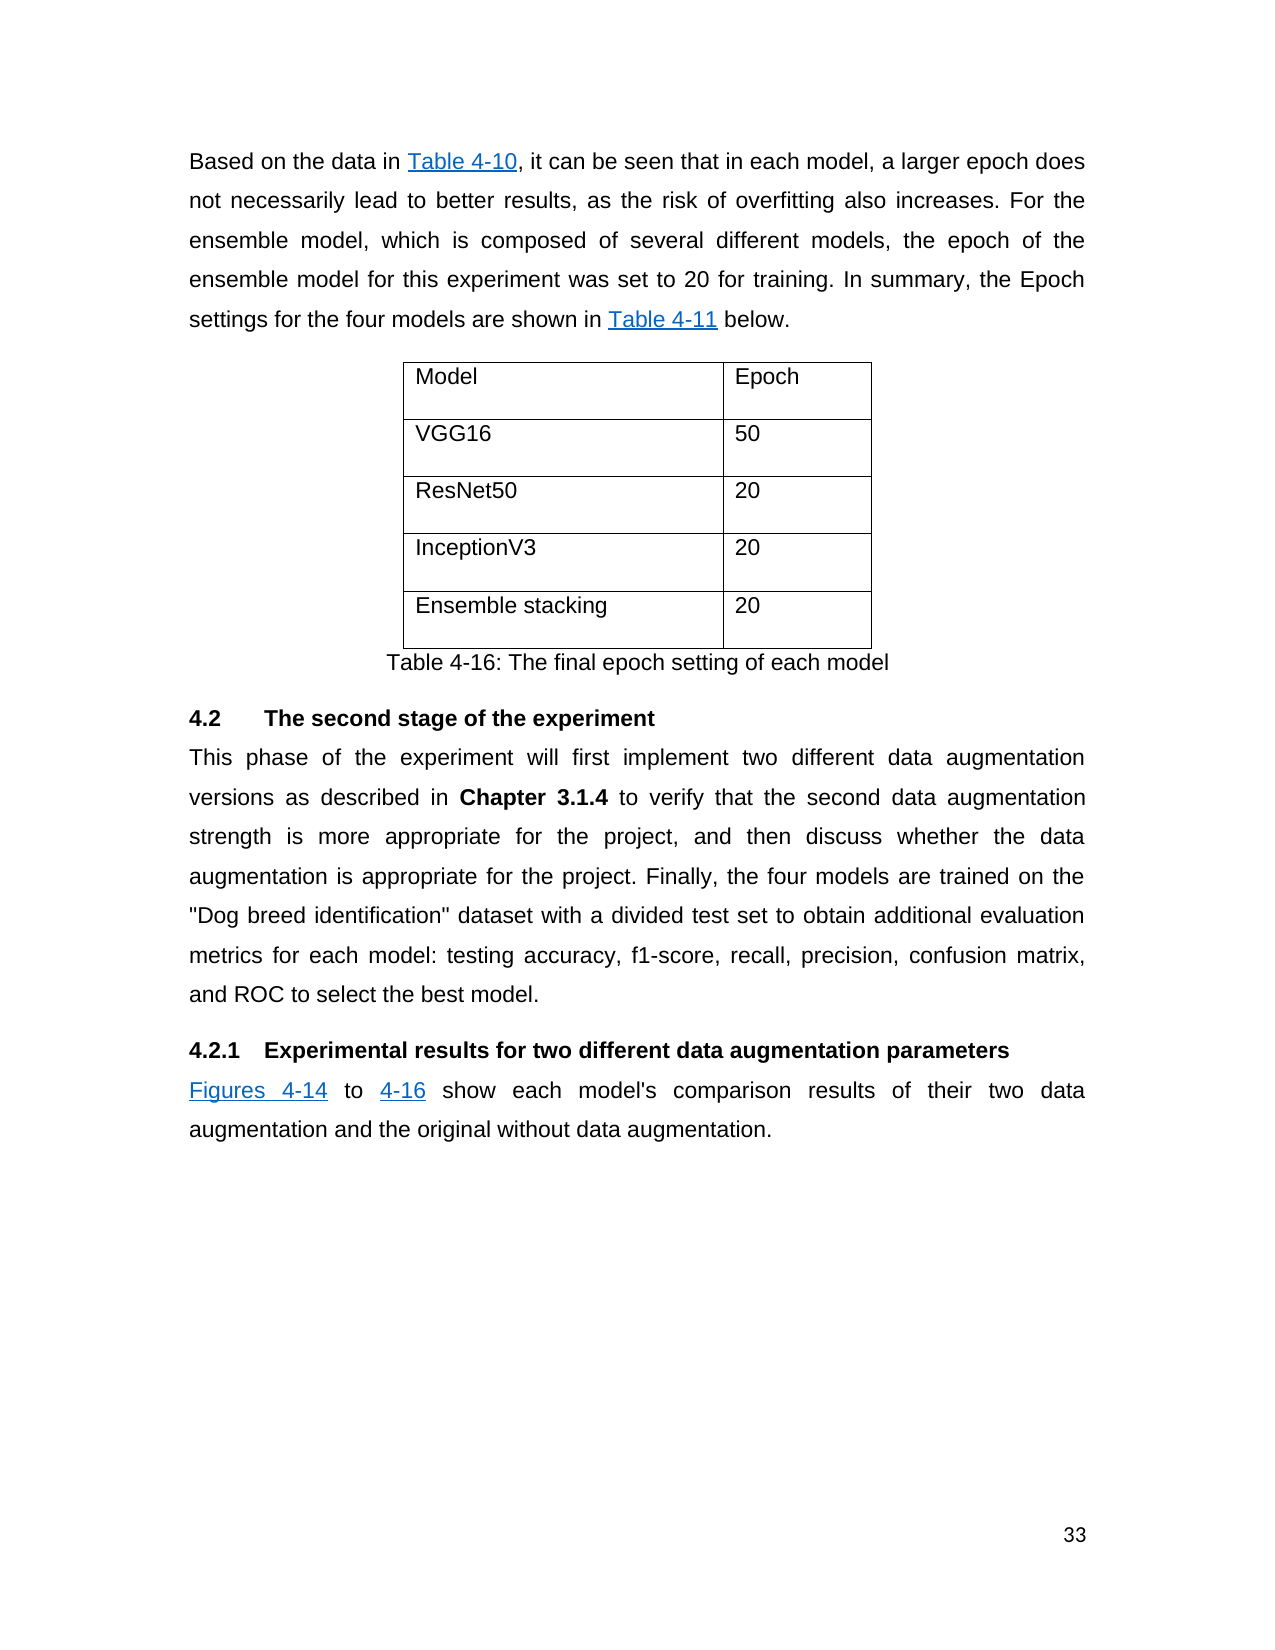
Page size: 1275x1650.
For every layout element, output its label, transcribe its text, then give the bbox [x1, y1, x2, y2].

table_cell Ensemble stacking [404, 592, 723, 648]
table_cell VGG16 [404, 420, 723, 476]
table_cell InceptionV3 [404, 534, 723, 591]
table_cell ResNet50 [404, 477, 723, 533]
table_cell 20 [724, 477, 871, 533]
text Based on the data in Table 4-10, it can be seen that in each model, a larger epoch does not necessarily lead to better results, as the risk of overfitting also increases. For the ensemble model, which is composed of several different models, the epoch of the ensemble model for this experiment was set to 20 for training. In summary, the Epoch settings for the four models are shown in Table 4-11 below. [189, 148, 1086, 332]
subtitle The second stage of the experiment [189, 705, 1086, 731]
table_cell 50 [724, 420, 871, 476]
text Figures 4-14 to 4-16 show each model's comparison results of their two data augmentation and the original without data augmentation. [189, 1077, 1086, 1143]
table_header Epoch [724, 363, 871, 419]
text This phase of the experiment will first implement two different data augmentation versions as described in Chapter 3.1.4 to verify that the second data augmentation strength is more appropriate for the project, and then discuss whether the data augmentation is appropriate for the project. Finally, the four models are trained on the "Dog breed identification" dataset with a divided test set to obtain additional evaluation metrics for each model: testing accuracy, f1-score, recall, precision, confusion matrix, and ROC to select the best model. [189, 744, 1086, 1008]
table_header Model [404, 363, 723, 419]
subtitle Experimental results for two different data augmentation parameters [189, 1037, 1086, 1064]
table_cell 20 [724, 534, 871, 591]
table_cell 20 [724, 592, 871, 648]
